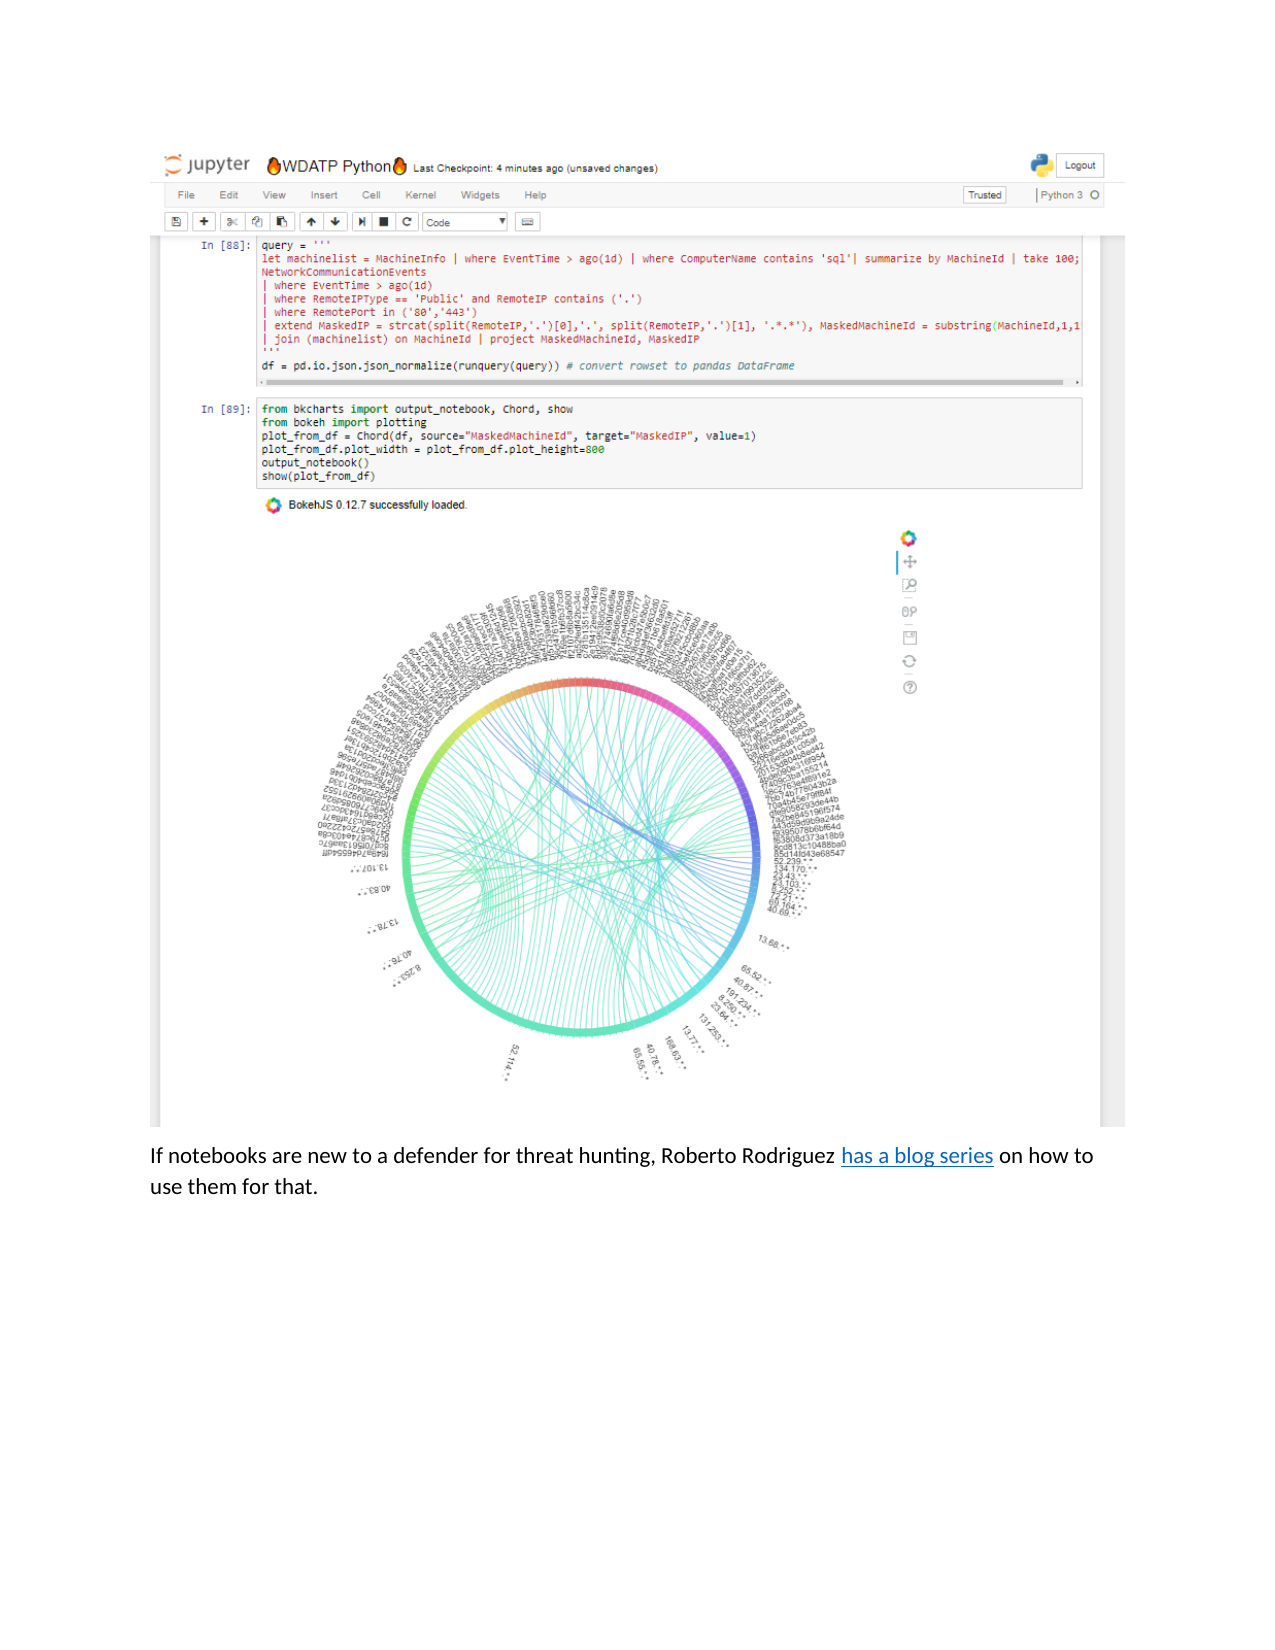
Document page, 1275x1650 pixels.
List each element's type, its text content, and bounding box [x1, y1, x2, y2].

text If notebooks are new to a defender for threat hunting, Roberto Rodriguez has a blog series on how to use them for that. [150, 1142, 1125, 1200]
picture [150, 150, 1125, 1127]
